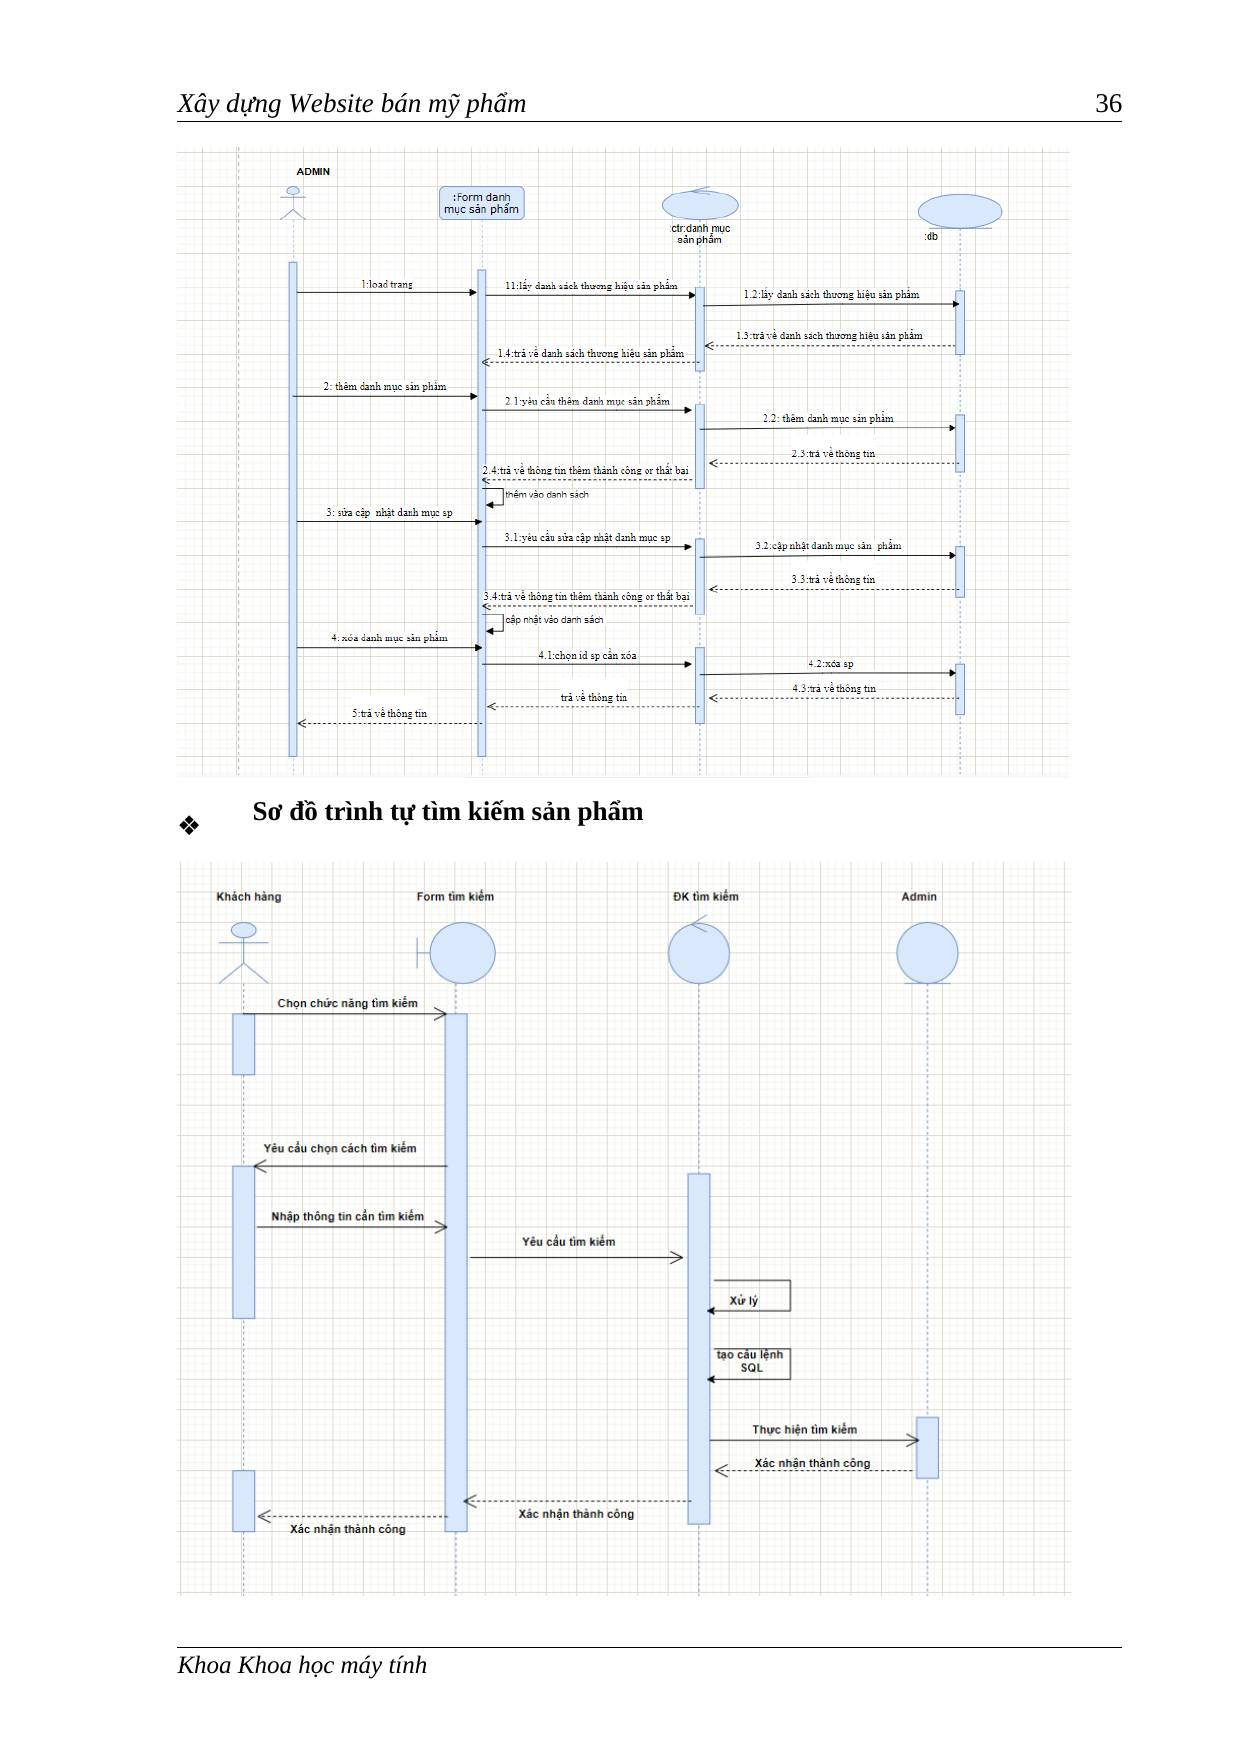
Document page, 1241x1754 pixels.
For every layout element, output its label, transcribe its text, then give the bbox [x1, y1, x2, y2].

list Sơ đồ trình tự tìm kiếm sản phẩm [177, 795, 1122, 850]
picture [176, 862, 1072, 1596]
picture [176, 147, 1071, 778]
